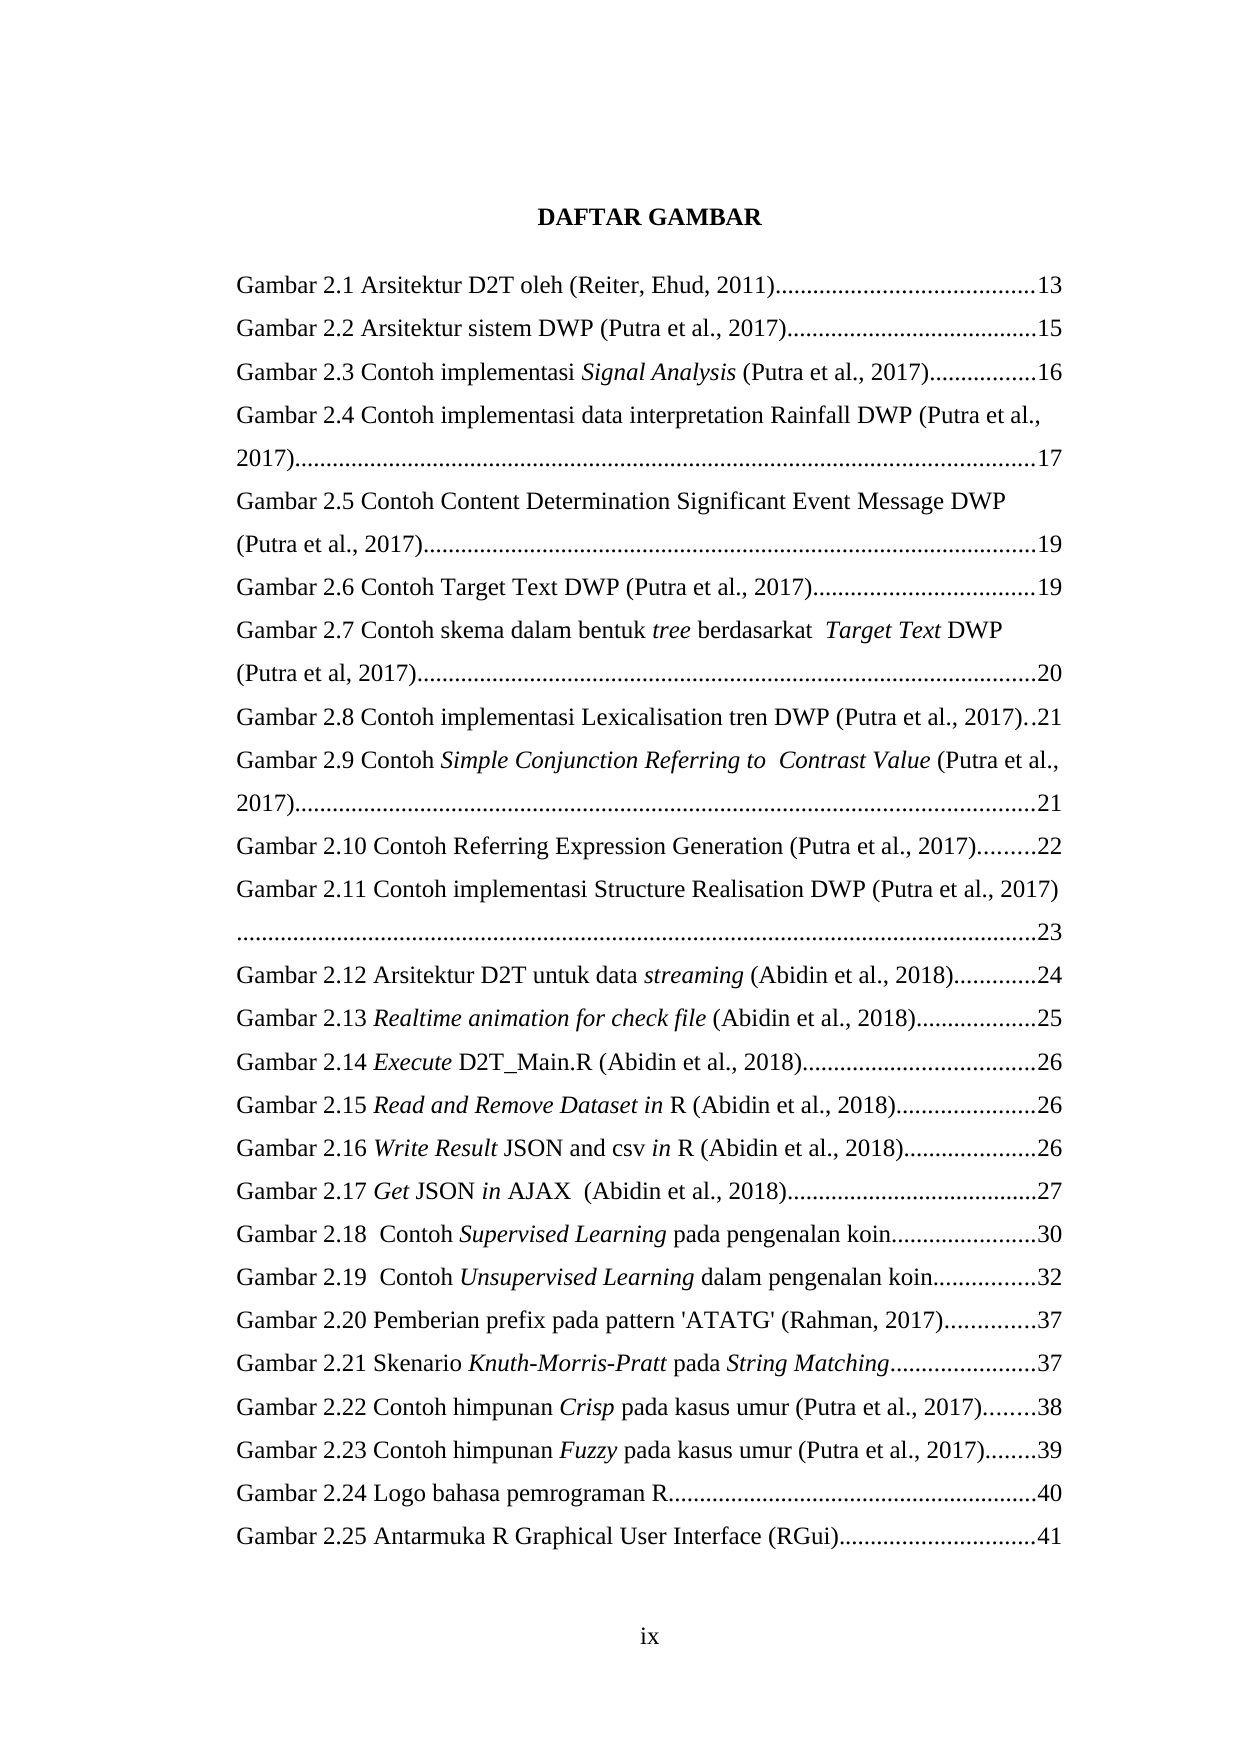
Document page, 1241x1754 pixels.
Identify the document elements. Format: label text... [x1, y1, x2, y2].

text Gambar 2.6 Contoh Target Text DWP (Putra et al., 2017) 19 [236, 572, 1063, 601]
text Gambar 2.23 Contoh himpunan Fuzzy pada kasus umur (Putra et al., 2017) 39 [236, 1435, 1063, 1463]
text Gambar 2.24 Logo bahasa pemrograman R 40 [236, 1478, 1063, 1507]
text Gambar 2.10 Contoh Referring Expression Generation (Putra et al., 2017) 22 [236, 831, 1063, 860]
text Gambar 2.12 Arsitektur D2T untuk data streaming (Abidin et al., 2018) 24 [236, 960, 1063, 989]
text Gambar 2.3 Contoh implementasi Signal Analysis (Putra et al., 2017) 16 [236, 357, 1063, 385]
text Gambar 2.14 Execute D2T_Main.R (Abidin et al., 2018) 26 [236, 1047, 1063, 1075]
subtitle DAFTAR GAMBAR [236, 202, 1063, 231]
text Gambar 2.21 Skenario Knuth-Morris-Pratt pada String Matching 37 [236, 1348, 1063, 1377]
text Gambar 2.8 Contoh implementasi Lexicalisation tren DWP (Putra et al., 2017) 21 [236, 702, 1063, 730]
text Gambar 2.16 Write Result JSON and csv in R (Abidin et al., 2018) 26 [236, 1133, 1063, 1162]
text Gambar 2.5 Contoh Content Determination Significant Event Message DWP (Putra et al., 2017) 19 [236, 486, 1063, 558]
text Gambar 2.13 Realtime animation for check file (Abidin et al., 2018) 25 [236, 1003, 1063, 1032]
text Gambar 2.22 Contoh himpunan Crisp pada kasus umur (Putra et al., 2017) 38 [236, 1392, 1063, 1420]
text Gambar 2.25 Antarmuka R Graphical User Interface (RGui). 41 [236, 1521, 1063, 1550]
text Gambar 2.2 Arsitektur sistem DWP (Putra et al., 2017) 15 [236, 313, 1063, 342]
text Gambar 2.15 Read and Remove Dataset in R (Abidin et al., 2018) 26 [236, 1090, 1063, 1118]
text Gambar 2.18 Contoh Supervised Learning pada pengenalan koin 30 [236, 1219, 1063, 1248]
text Gambar 2.17 Get JSON in AJAX (Abidin et al., 2018) 27 [236, 1176, 1063, 1205]
text Gambar 2.9 Contoh Simple Conjunction Referring to Contrast Value (Putra et al., 2017) 21 [236, 745, 1063, 817]
text Gambar 2.7 Contoh skema dalam bentuk tree berdasarkat Target Text DWP (Putra et al, 2017) 20 [236, 615, 1063, 687]
text Gambar 2.1 Arsitektur D2T oleh (Reiter, Ehud, 2011) 13 [236, 270, 1063, 299]
text Gambar 2.20 Pemberian prefix pada pattern 'ATATG' (Rahman, 2017) 37 [236, 1305, 1063, 1334]
text Gambar 2.19 Contoh Unsupervised Learning dalam pengenalan koin. 32 [236, 1262, 1063, 1291]
text Gambar 2.4 Contoh implementasi data interpretation Rainfall DWP (Putra et al., 2017) 17 [236, 400, 1063, 472]
text Gambar 2.11 Contoh implementasi Structure Realisation DWP (Putra et al., 2017) 23 [236, 874, 1063, 946]
